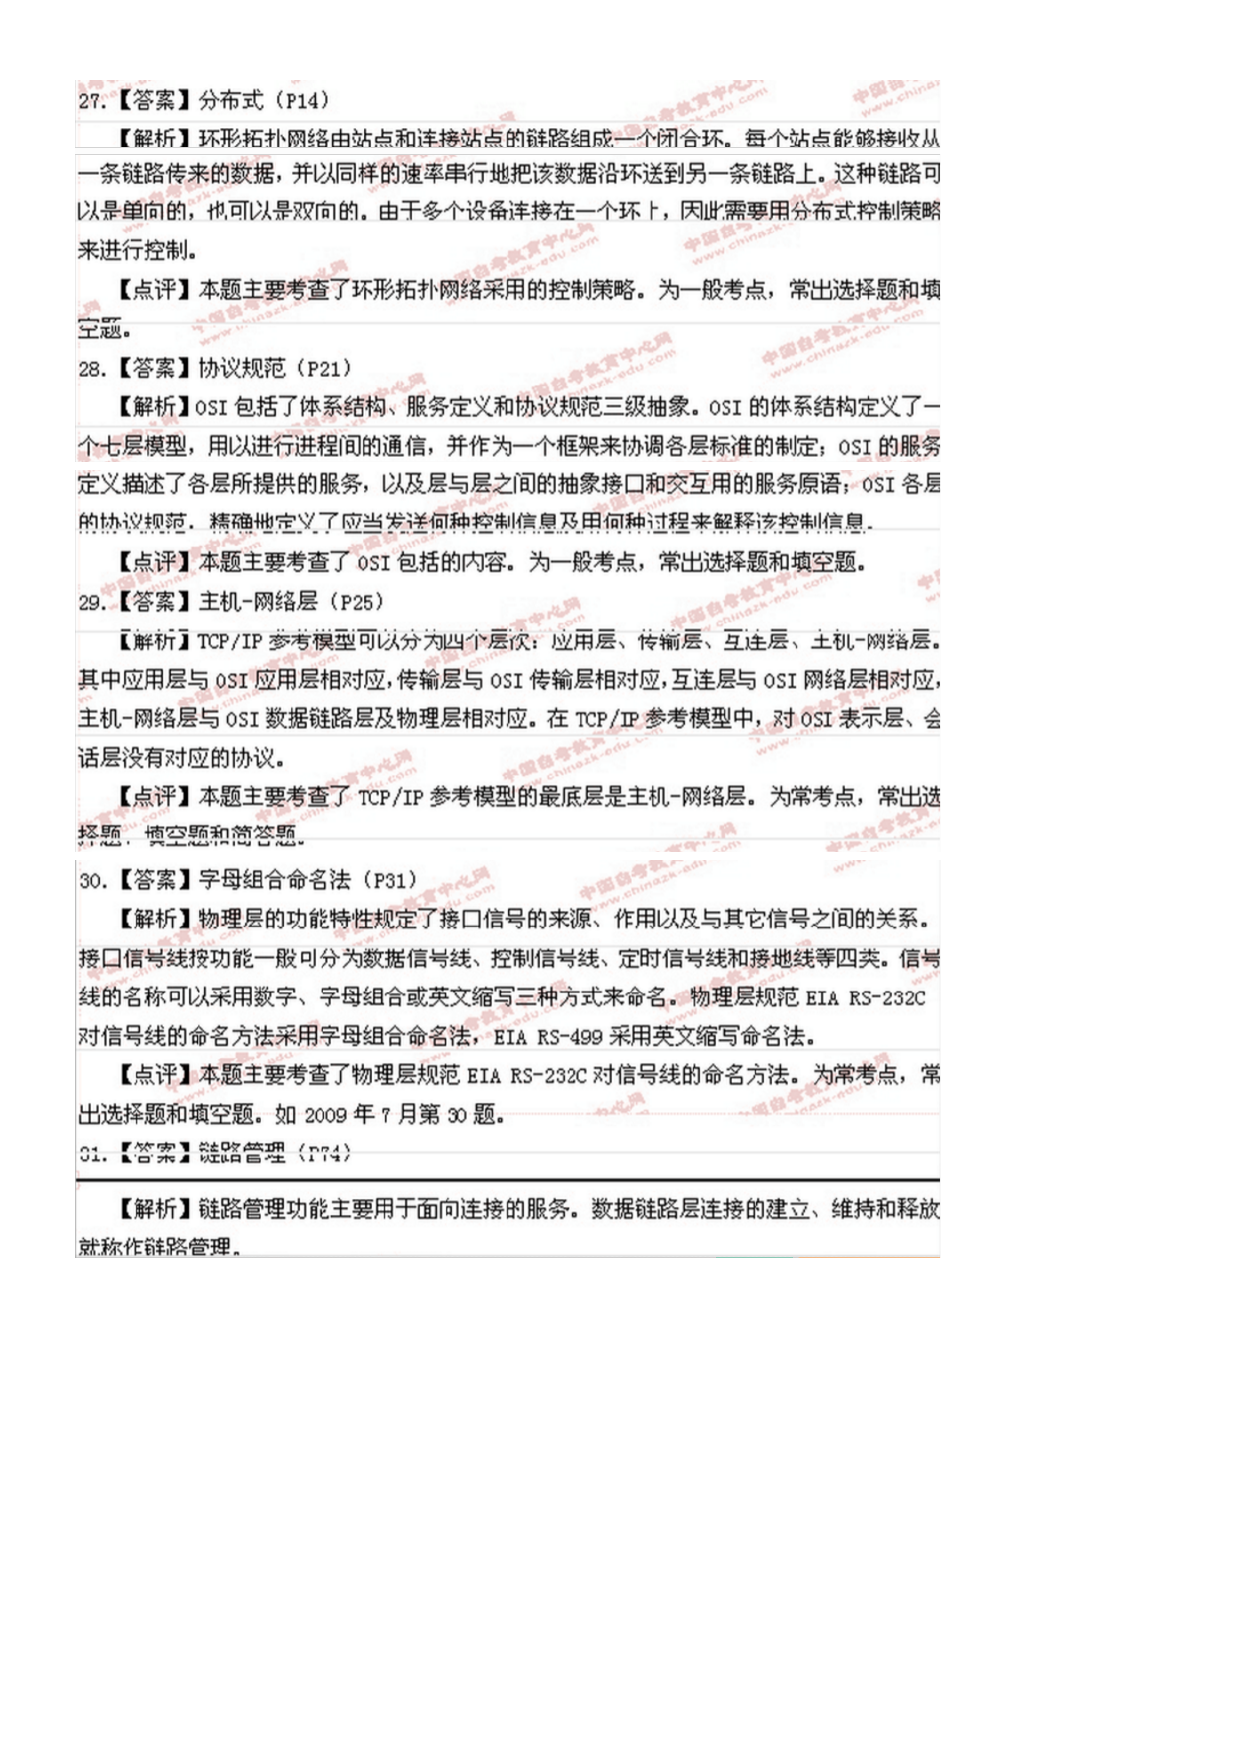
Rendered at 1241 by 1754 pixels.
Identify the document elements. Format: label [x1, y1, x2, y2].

picture [75, 860, 941, 1258]
picture [75, 80, 941, 462]
picture [75, 470, 941, 852]
